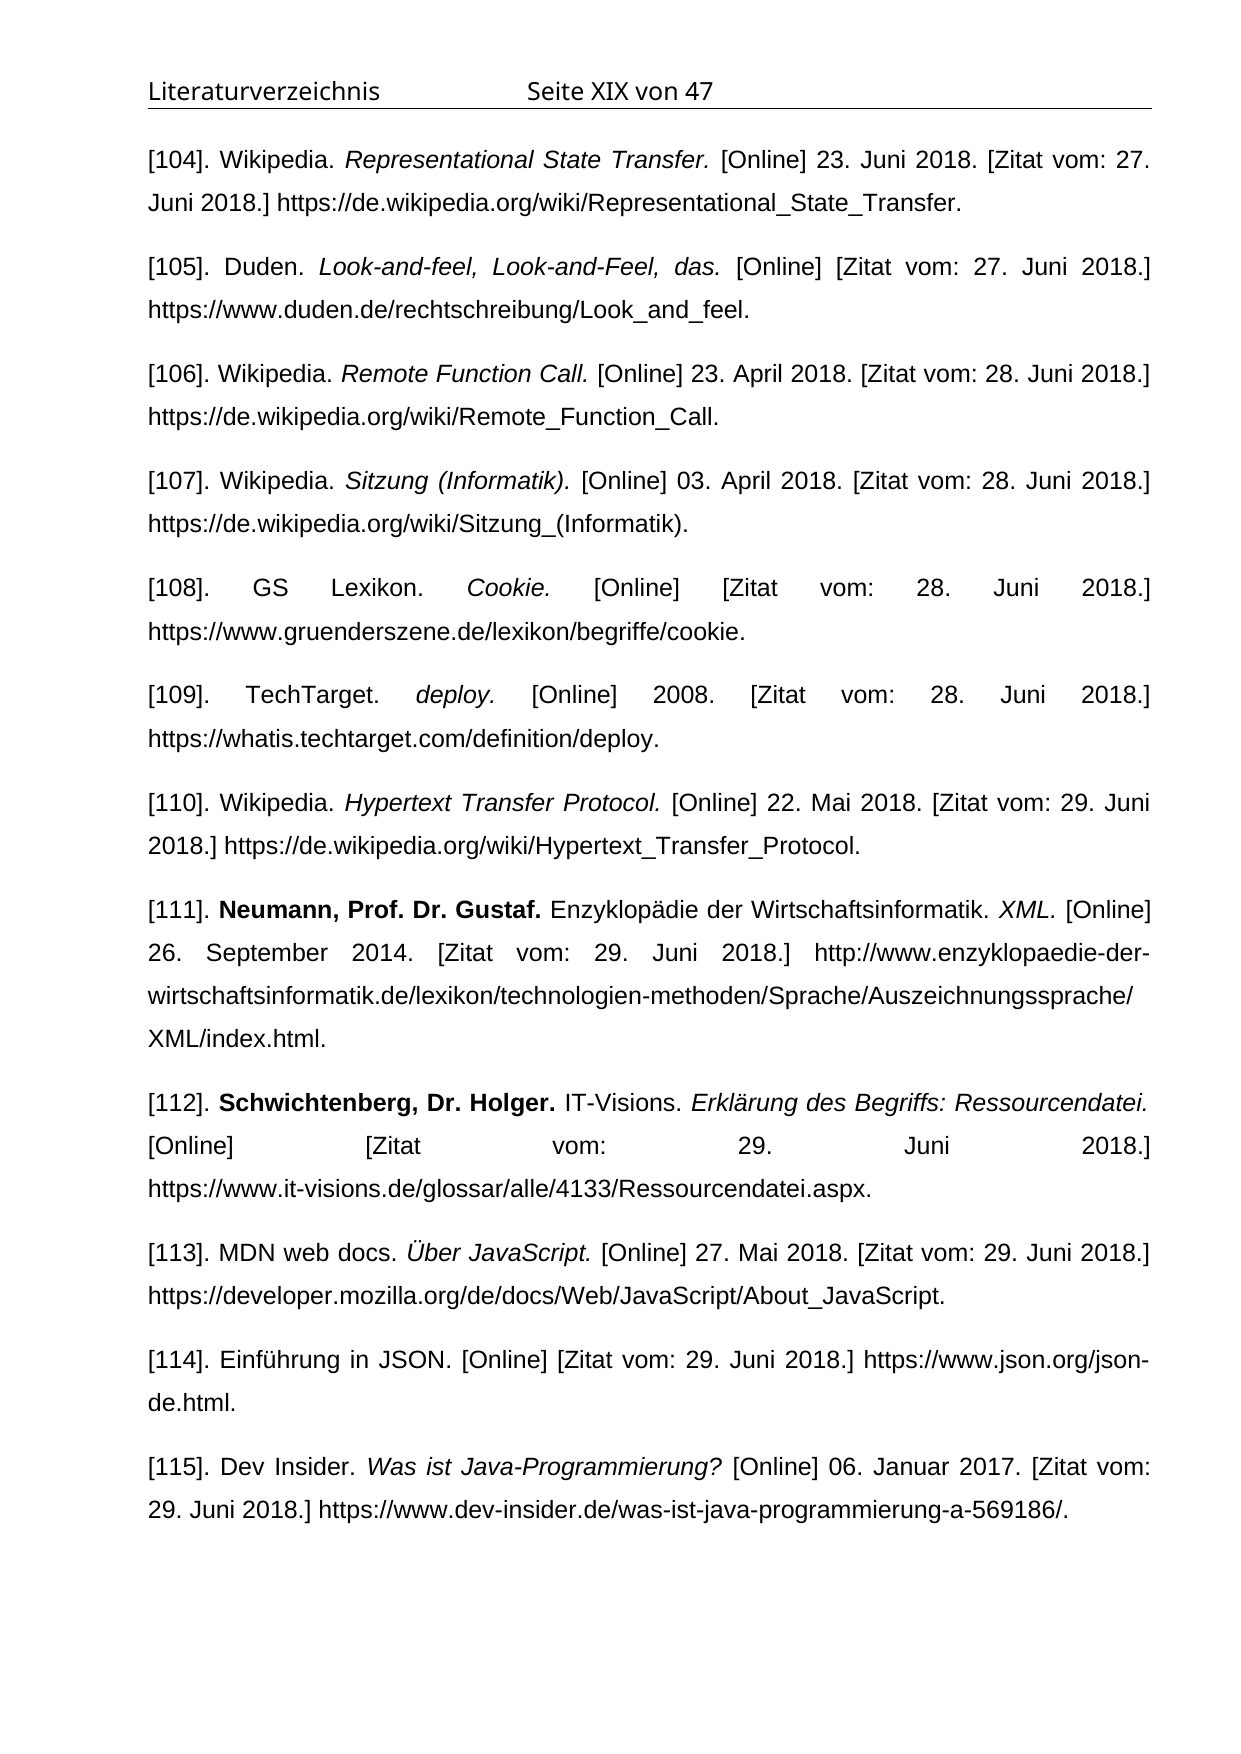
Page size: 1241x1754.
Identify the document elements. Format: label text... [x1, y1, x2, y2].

text [111]. Neumann, Prof. Dr. Gustaf. Enzyklopädie der Wirtschaftsinformatik. XML. [Online] 26. September 2014. [Zitat vom: 29. Juni 2018.] http://www.enzyklopaedie-der-wirtschaftsinformatik.de/lexikon/technologien-methoden/Sprache/Auszeichnungssprache/XML/index.html. [148, 895, 1152, 1053]
text [115]. Dev Insider. Was ist Java-Programmierung? [Online] 06. Januar 2017. [Zitat vom: 29. Juni 2018.] https://www.dev-insider.de/was-ist-java-programmierung-a-569186/. [148, 1452, 1152, 1524]
text [108]. GS Lexikon. Cookie. [Online] [Zitat vom: 28. Juni 2018.] https://www.gruenderszene.de/lexikon/begriffe/cookie. [148, 573, 1152, 645]
text [109]. TechTarget. deploy. [Online] 2008. [Zitat vom: 28. Juni 2018.] https://whatis.techtarget.com/definition/deploy. [148, 681, 1152, 752]
text [113]. MDN web docs. Über JavaScript. [Online] 27. Mai 2018. [Zitat vom: 29. Juni 2018.] https://developer.mozilla.org/de/docs/Web/JavaScript/About_JavaScript. [148, 1238, 1152, 1310]
text [106]. Wikipedia. Remote Function Call. [Online] 23. April 2018. [Zitat vom: 28. Juni 2018.] https://de.wikipedia.org/wiki/Remote_Function_Call. [148, 359, 1152, 431]
text [114]. Einführung in JSON. [Online] [Zitat vom: 29. Juni 2018.] https://www.json.org/json-de.html. [148, 1345, 1152, 1417]
text [110]. Wikipedia. Hypertext Transfer Protocol. [Online] 22. Mai 2018. [Zitat vom: 29. Juni 2018.] https://de.wikipedia.org/wiki/Hypertext_Transfer_Protocol. [148, 788, 1152, 859]
text [105]. Duden. Look-and-feel, Look-and-Feel, das. [Online] [Zitat vom: 27. Juni 2018.] https://www.duden.de/rechtschreibung/Look_and_feel. [148, 252, 1152, 324]
text [112]. Schwichtenberg, Dr. Holger. IT-Visions. Erklärung des Begriffs: Ressourcendatei. [Online] [Zitat vom: 29. Juni 2018.] https://www.it-visions.de/glossar/alle/4133/Ressourcendatei.aspx. [148, 1088, 1152, 1203]
text [104]. Wikipedia. Representational State Transfer. [Online] 23. Juni 2018. [Zitat vom: 27. Juni 2018.] https://de.wikipedia.org/wiki/Representational_State_Transfer. [148, 145, 1152, 217]
text [107]. Wikipedia. Sitzung (Informatik). [Online] 03. April 2018. [Zitat vom: 28. Juni 2018.] https://de.wikipedia.org/wiki/Sitzung_(Informatik). [148, 466, 1152, 538]
